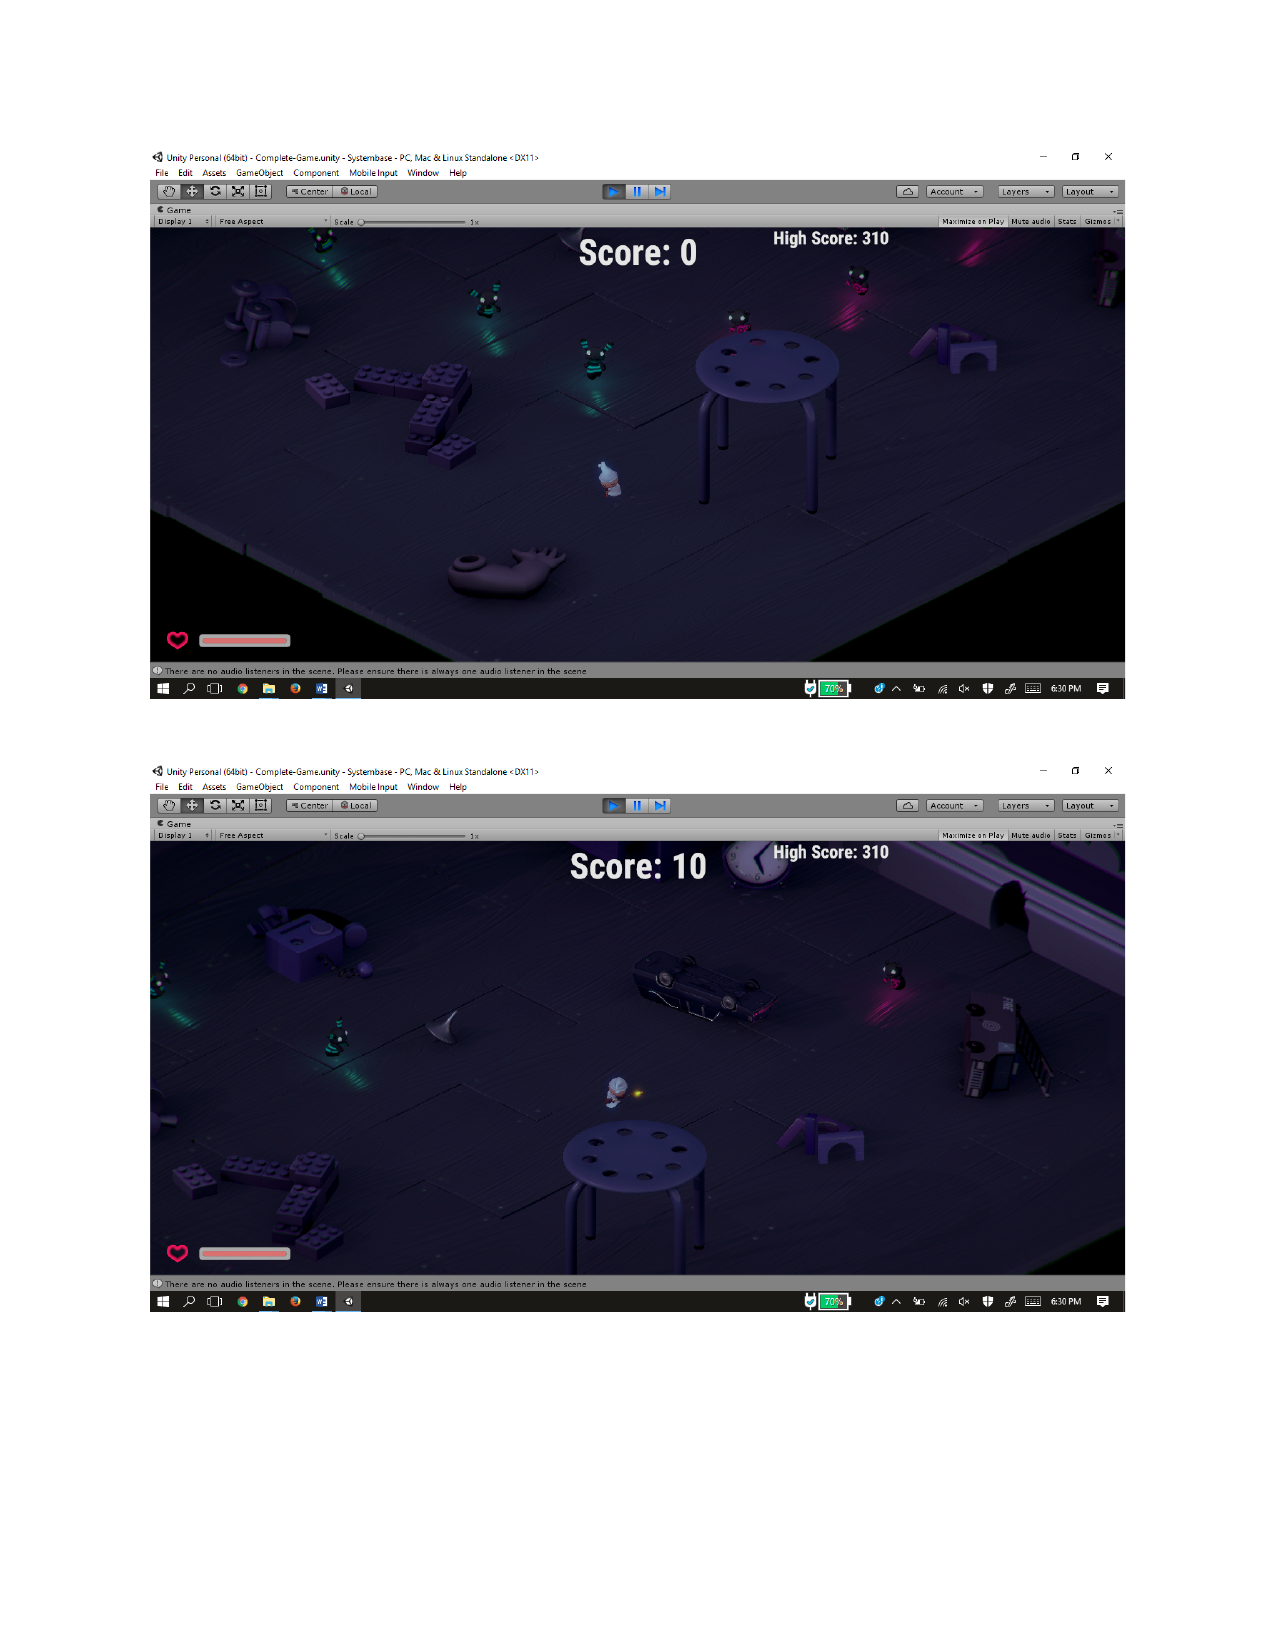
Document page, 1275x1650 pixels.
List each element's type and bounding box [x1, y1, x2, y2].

picture [150, 763, 1125, 1312]
picture [150, 150, 1125, 699]
